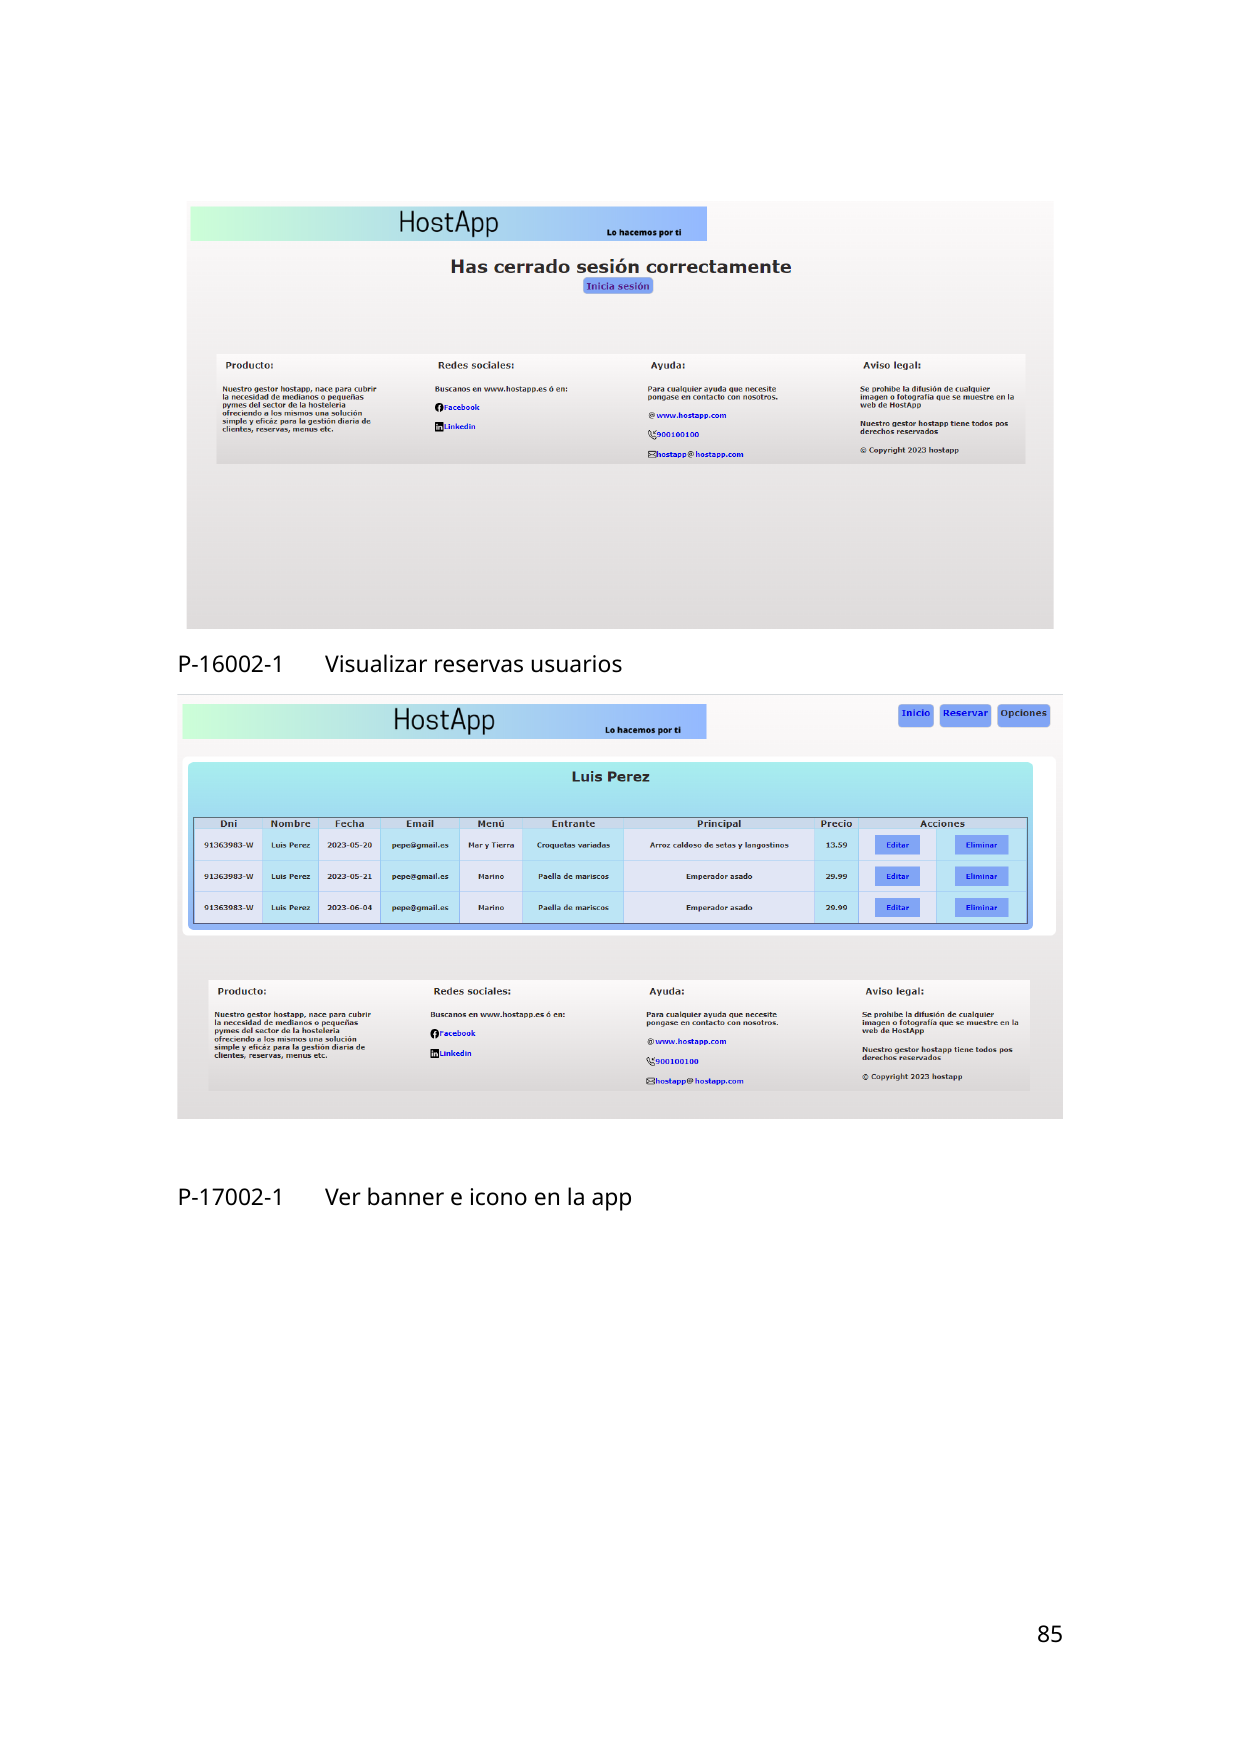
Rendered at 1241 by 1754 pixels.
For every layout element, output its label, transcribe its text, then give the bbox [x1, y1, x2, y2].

picture [186, 201, 1054, 629]
picture [177, 694, 1063, 1119]
text P-16002-1 Visualizar reservas usuarios [177, 648, 1063, 679]
text P-17002-1 Ver banner e icono en la app [177, 1181, 1063, 1212]
